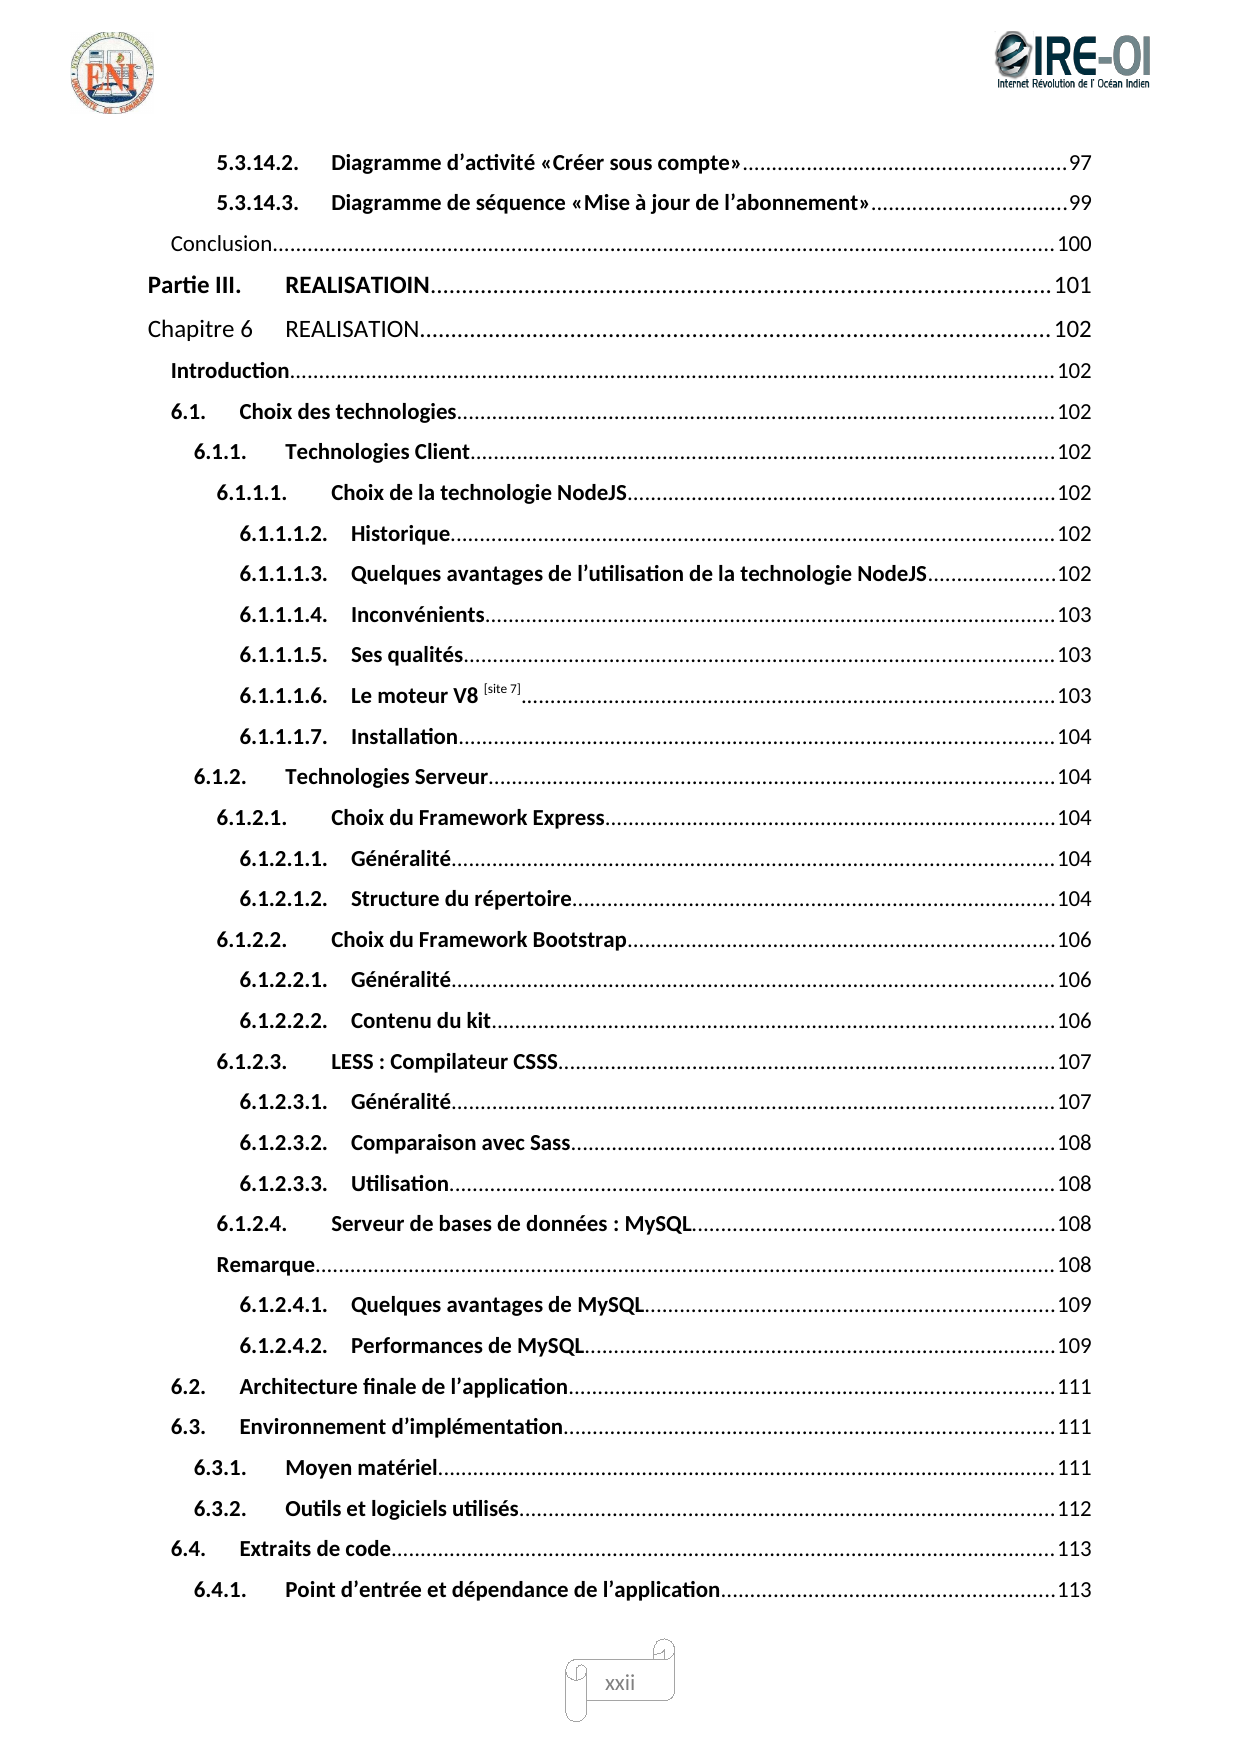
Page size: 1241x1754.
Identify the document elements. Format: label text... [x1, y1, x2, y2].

text 6.1.1.1. Choix de la technologie NodeJS 102 [216, 478, 1093, 506]
text 6.1.1. Technologies Client 102 [193, 437, 1093, 465]
text Chapitre 6 REALISATION 102 [148, 313, 1093, 343]
picture [70, 32, 154, 114]
text 5.3.14.2. Diagramme d’activité «Créer sous compte» 97 [216, 148, 1093, 176]
text Remarque 108 [216, 1250, 1093, 1278]
text 6.1.2.1.2. Structure du répertoire 104 [239, 884, 1093, 912]
text 6.1.2.2.1. Généralité 106 [239, 966, 1093, 993]
text 6.1.1.1.3. Quelques avantages de l’utilisation de la technologie NodeJS 102 [239, 559, 1093, 587]
text 6.3.2. Outils et logiciels utilisés 112 [193, 1494, 1093, 1522]
text 6.3. Environnement d’implémentation 111 [171, 1412, 1093, 1440]
text 6.1.2.1.1. Généralité 104 [239, 844, 1093, 872]
text 6.1.2.2.2. Contenu du kit 106 [239, 1006, 1093, 1034]
text 6.1.2. Technologies Serveur 104 [193, 762, 1093, 790]
text 6.1.1.1.2. Historique 102 [239, 519, 1093, 547]
text 6.1.1.1.7. Installation 104 [239, 722, 1093, 750]
text Conclusion 100 [171, 229, 1093, 257]
text 6.4.1. Point d’entrée et dépendance de l’application 113 [193, 1575, 1093, 1603]
text 6.1.2.4.2. Performances de MySQL 109 [239, 1331, 1093, 1359]
text 6.1.2.4.1. Quelques avantages de MySQL 109 [239, 1291, 1093, 1318]
picture [992, 27, 1154, 95]
text 6.1.1.1.4. Inconvénients 103 [239, 600, 1093, 628]
text 6.1.2.2. Choix du Framework Bootstrap 106 [216, 925, 1093, 953]
text 6.1.2.3.1. Généralité 107 [239, 1087, 1093, 1115]
text 6.2. Architecture finale de l’application 111 [171, 1372, 1093, 1400]
text 6.4. Extraits de code 113 [171, 1534, 1093, 1562]
text 6.1.2.4. Serveur de bases de données : MySQL 108 [216, 1209, 1093, 1237]
text 6.1.2.3.2. Comparaison avec Sass 108 [239, 1128, 1093, 1156]
text Partie III. REALISATIOIN 101 [148, 269, 1093, 300]
text 6.1. Choix des technologies 102 [171, 397, 1093, 425]
text 5.3.14.3. Diagramme de séquence «Mise à jour de l’abonnement» 99 [216, 188, 1093, 216]
text 6.3.1. Moyen matériel 111 [193, 1453, 1093, 1481]
text 6.1.1.1.5. Ses qualités 103 [239, 641, 1093, 668]
text Introduction 102 [171, 356, 1093, 384]
text 6.1.1.1.6. Le moteur V8 [site 7]. 103 [239, 681, 1093, 709]
text 6.1.2.1. Choix du Framework Express 104 [216, 803, 1093, 831]
text 6.1.2.3.3. Utilisation 108 [239, 1169, 1093, 1197]
text 6.1.2.3. LESS : Compilateur CSSS 107 [216, 1047, 1093, 1075]
